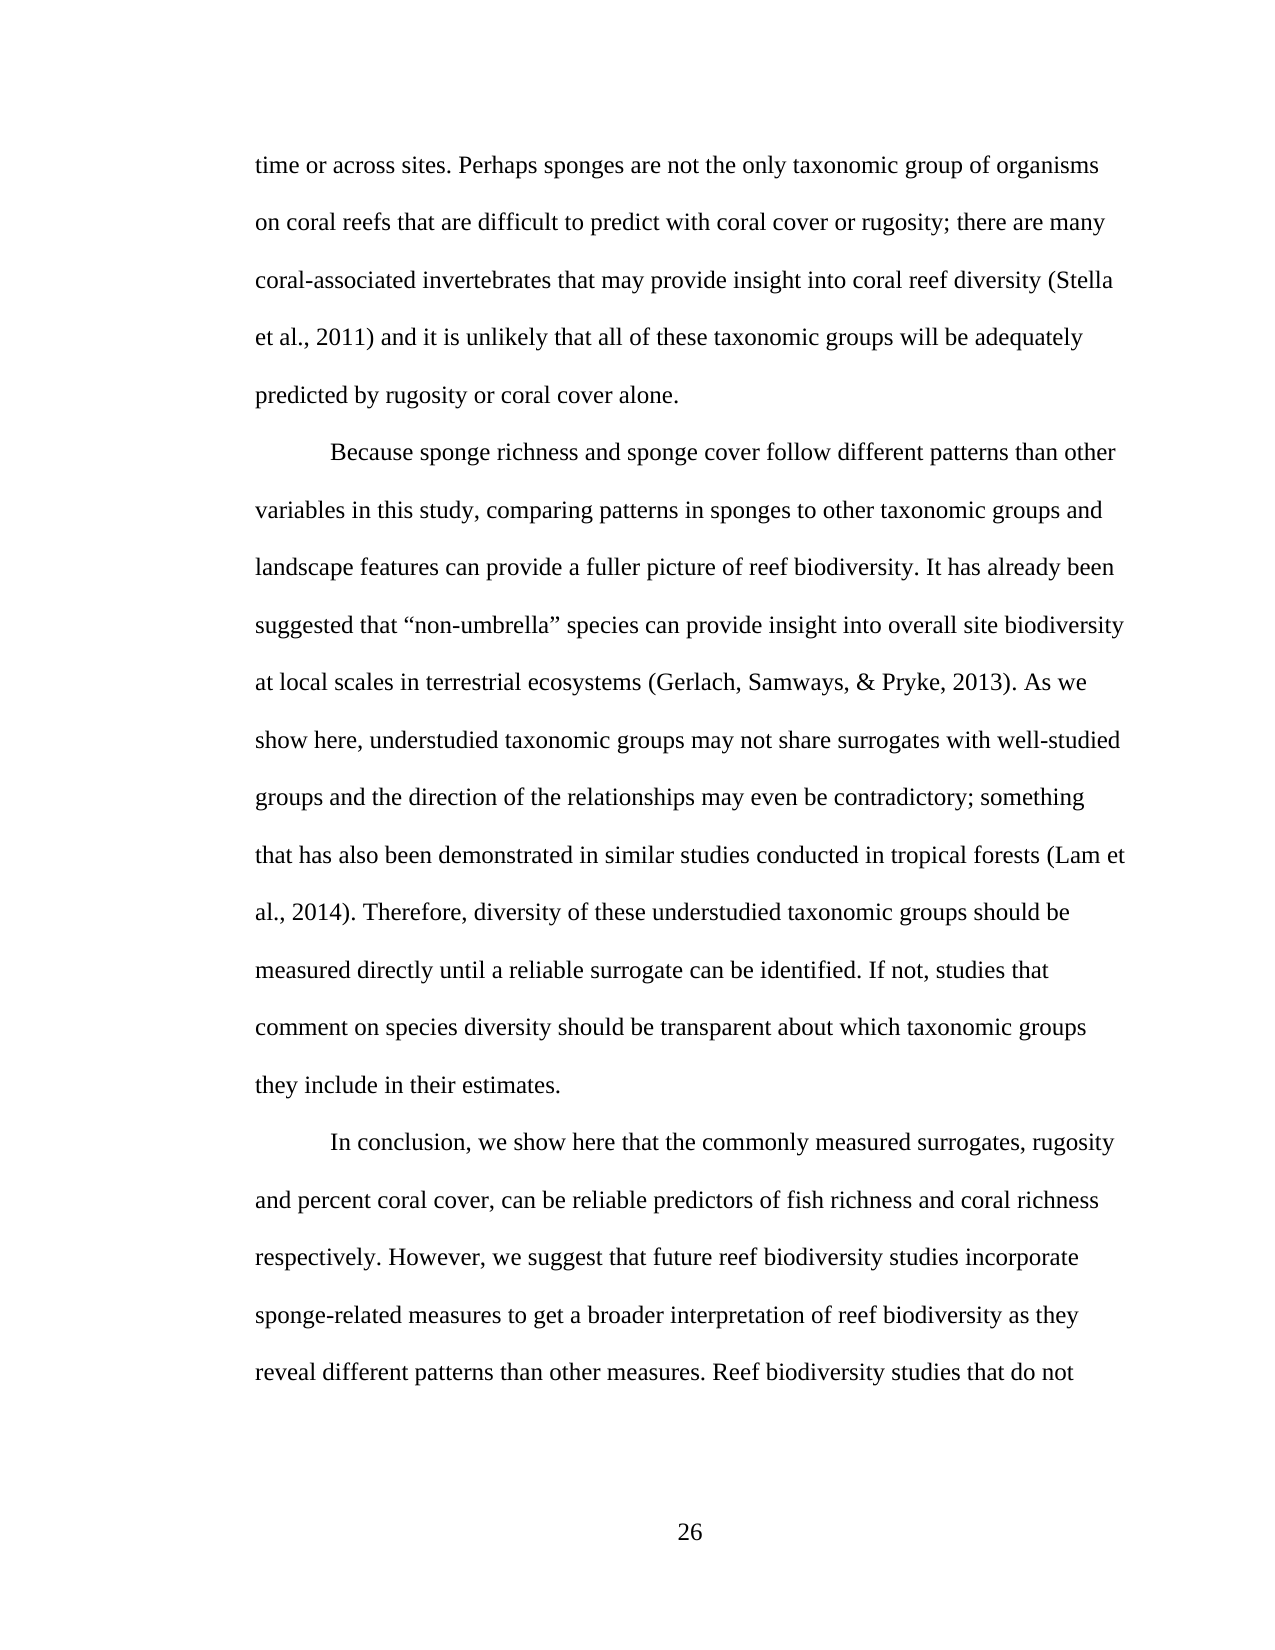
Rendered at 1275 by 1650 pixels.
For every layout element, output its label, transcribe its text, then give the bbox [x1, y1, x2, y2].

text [255, 1127, 1125, 1386]
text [255, 150, 1125, 409]
text Because sponge richness and sponge cover follow different patterns than other variables in this study, comparing patterns in sponges to other taxonomic groups and landscape features can provide a fuller picture of reef biodiversity. It has already been suggested that “non-umbrella” species can provide insight into overall site biodiversity at local scales in terrestrial ecosystems (Gerlach, Samways, & Pryke, 2013). As we show here, understudied taxonomic groups may not share surrogates with well-studied groups and the direction of the relationships may even be contradictory; something that has also been demonstrated in similar studies conducted in tropical forests (Lam et al., 2014). Therefore, diversity of these understudied taxonomic groups should be measured directly until a reliable surrogate can be identified. If not, studies that comment on species diversity should be transparent about which taxonomic groups they include in their estimates. [255, 437, 1125, 1099]
